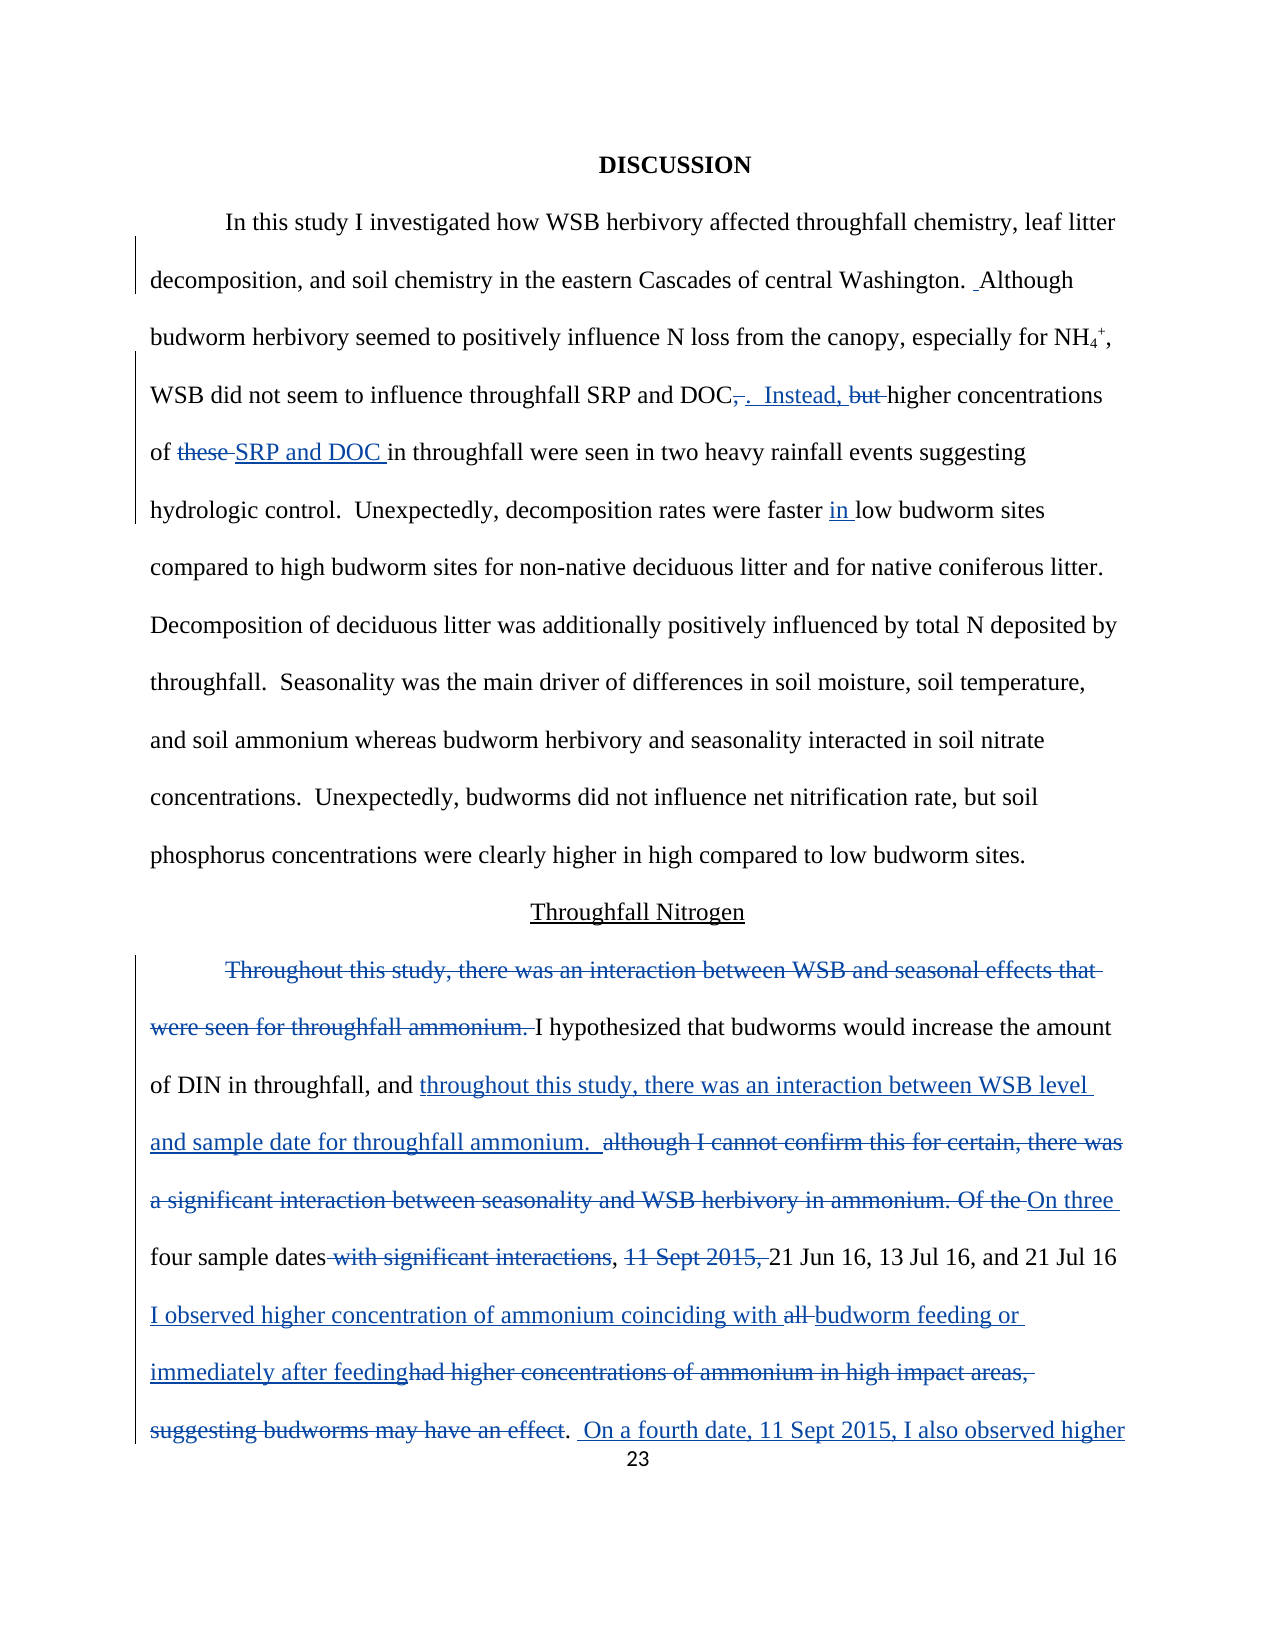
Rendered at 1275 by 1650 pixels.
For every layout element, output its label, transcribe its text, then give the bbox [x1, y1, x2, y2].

text Throughfall Nitrogen [150, 897, 1125, 926]
text DISCUSSION [150, 150, 1125, 179]
text In this study I investigated how WSB herbivory affected throughfall chemistry, leaf litter decomposition, and soil chemistry in the eastern Cascades of central Washington. Although budworm herbivory seemed to positively influence N loss from the canopy, especially for NH4+, WSB did not seem to influence throughfall SRP and DOChigher concentrations of in throughfall were seen in two heavy rainfall events suggesting hydrologic control. Unexpectedly, decomposition rates were faster low budworm sites compared to high budworm sites for non-native deciduous litter and for native coniferous litter. Decomposition of deciduous litter was additionally positively influenced by total N deposited by throughfall. Seasonality was the main driver of differences in soil moisture, soil temperature, and soil ammonium whereas budworm herbivory and seasonality interacted in soil nitrate concentrations. Unexpectedly, budworms did not influence net nitrification rate, but soil phosphorus concentrations were clearly higher in high compared to low budworm sites. [150, 207, 1125, 869]
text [150, 955, 1125, 1444]
